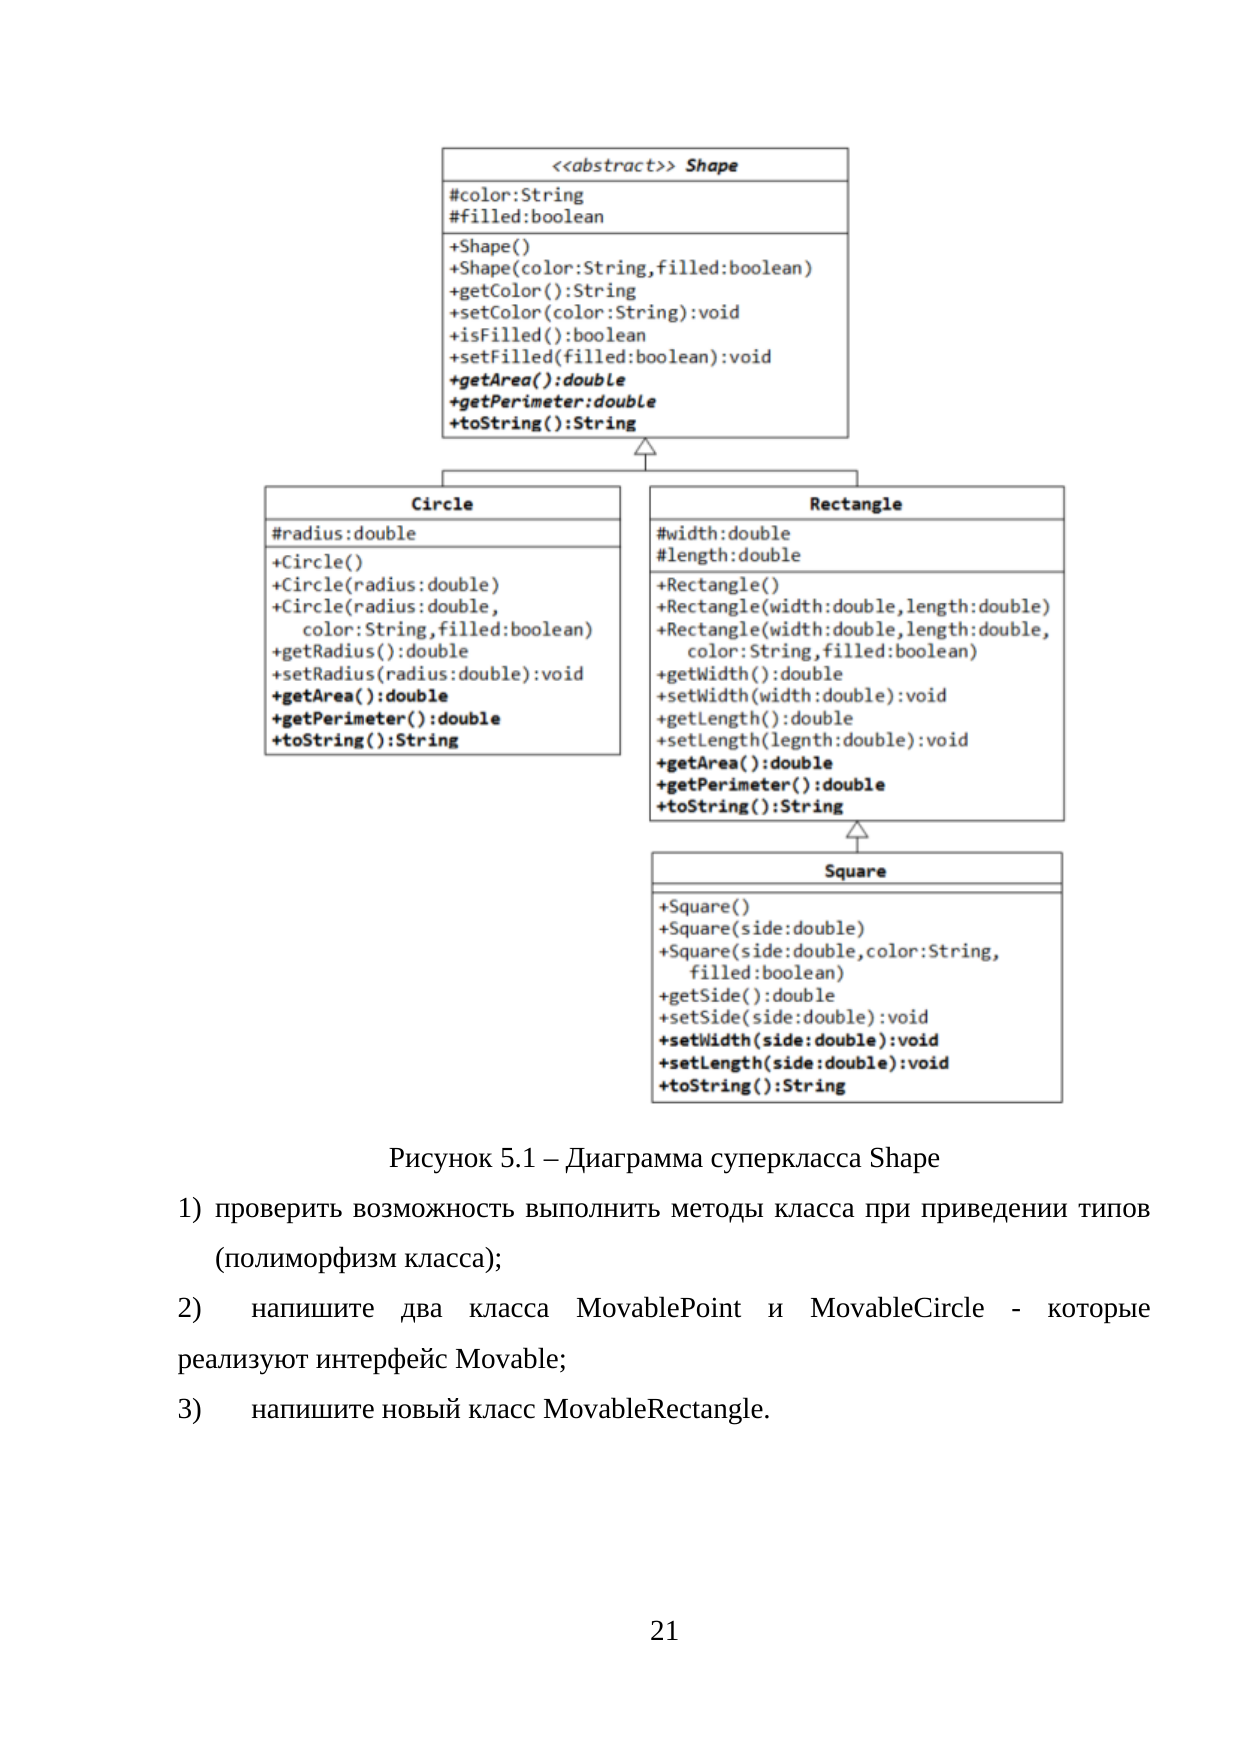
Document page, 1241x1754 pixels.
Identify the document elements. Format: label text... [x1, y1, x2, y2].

picture [246, 118, 1083, 1126]
list проверить возможность выполнить методы класса при приведении типов (полиморфизм класса); [177, 1190, 1152, 1274]
text Рисунок 5.1 – Диаграмма суперкласса Shape [177, 1140, 1152, 1173]
list напишите новый класс MovableRectangle. [177, 1391, 1152, 1425]
list напишите два класса MovablePoint и MovableCircle - которые реализуют интерфейс Movable; [177, 1291, 1152, 1374]
